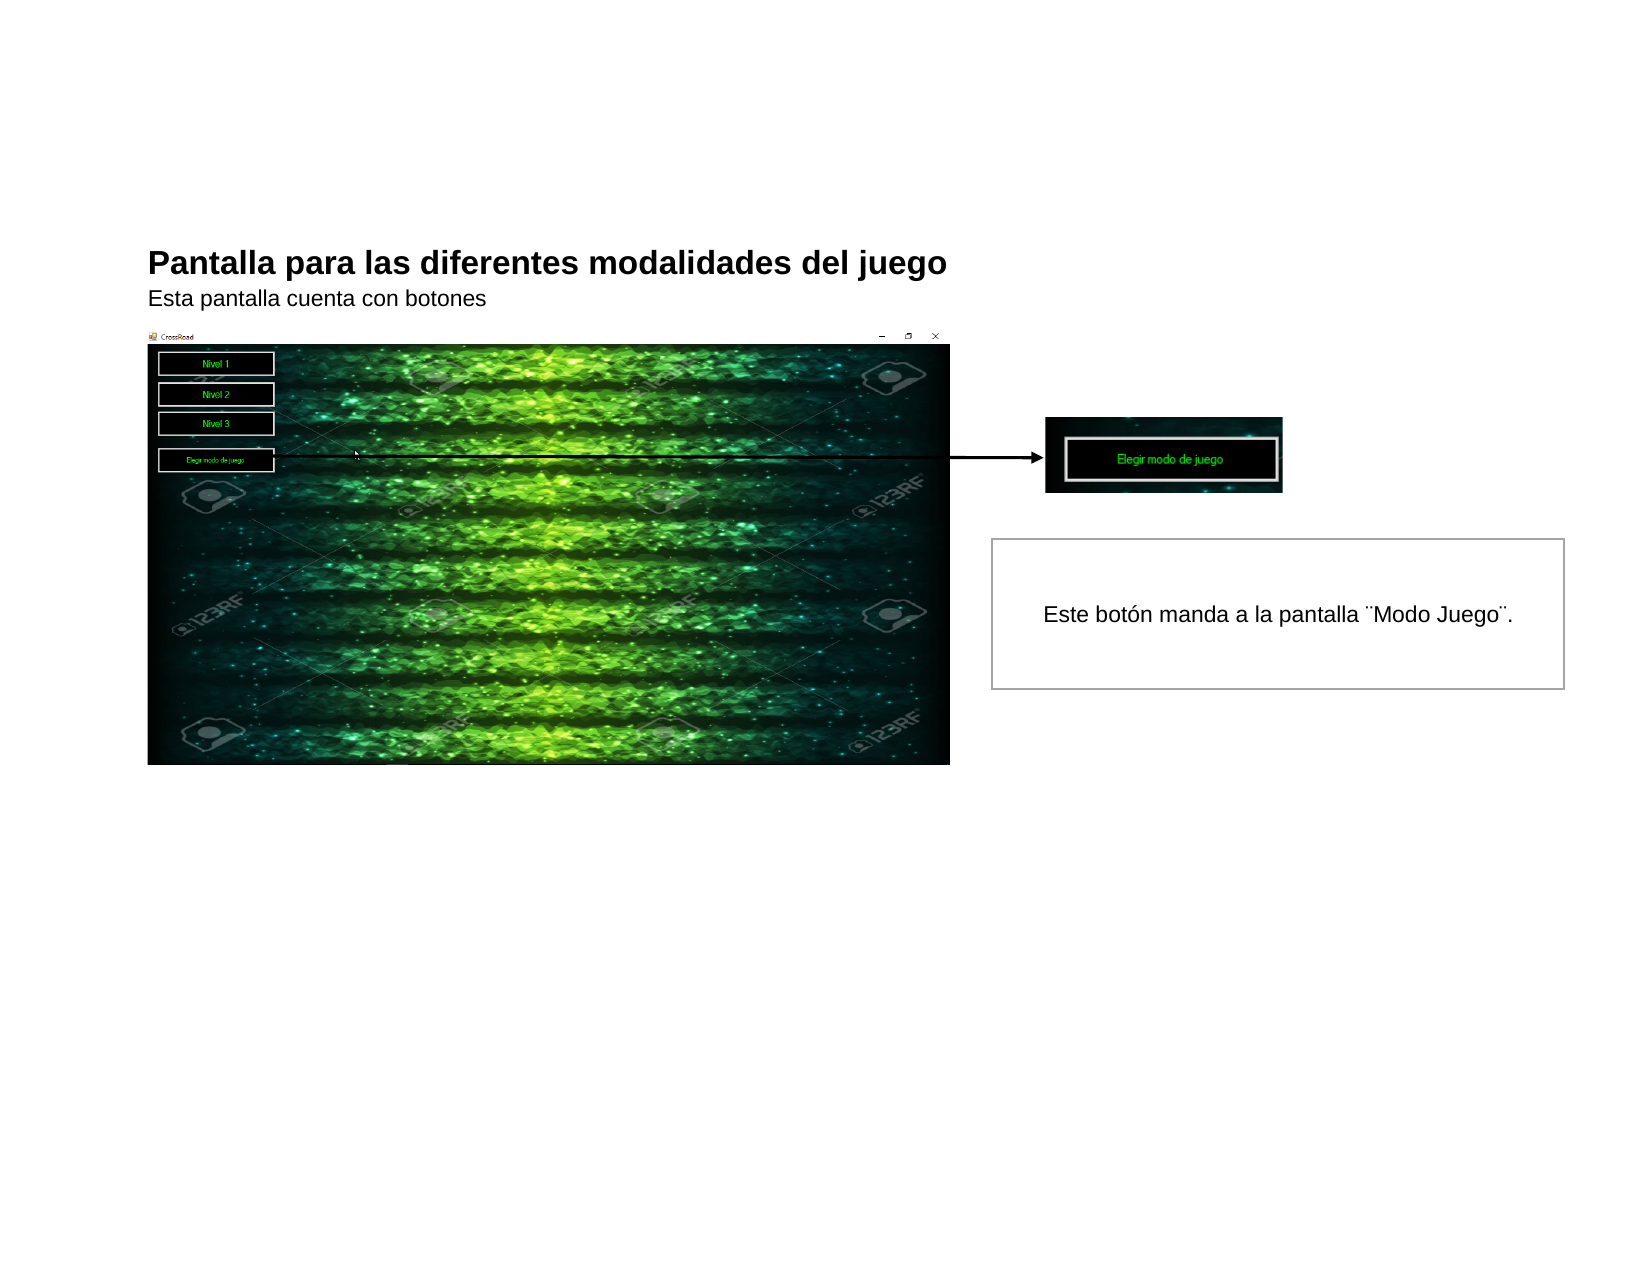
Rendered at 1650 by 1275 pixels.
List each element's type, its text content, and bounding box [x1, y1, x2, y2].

subtitle Pantalla para las diferentes modalidades del juego [148, 244, 1502, 282]
picture [147, 330, 950, 765]
text Esta pantalla cuenta con botones [148, 285, 1502, 311]
